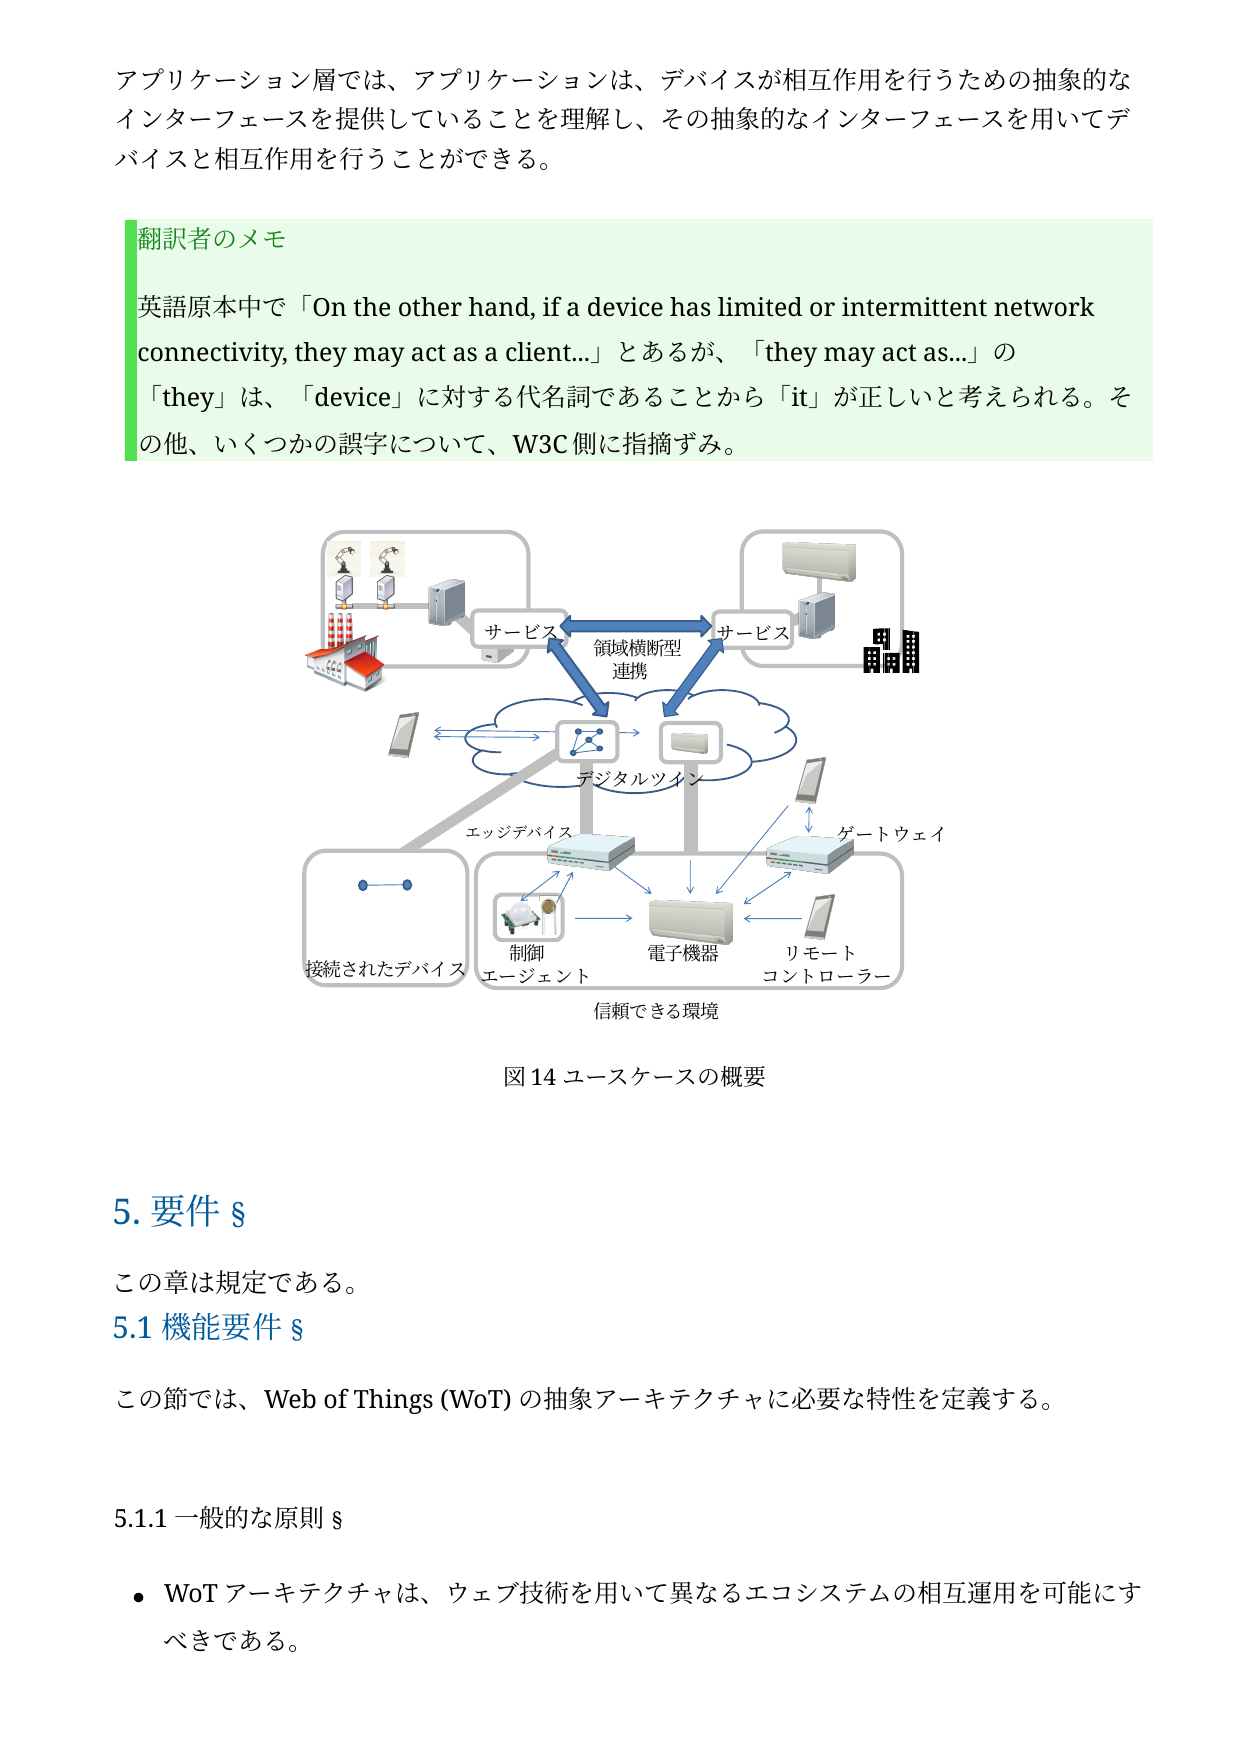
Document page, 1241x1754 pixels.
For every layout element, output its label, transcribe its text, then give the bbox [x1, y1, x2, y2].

text 5.1.1 ⼀般的な原則 § [113, 1498, 1153, 1534]
text 英語原本中で「On the other hand, if a device has limited or intermittent network [137, 288, 1153, 324]
text connectivity, they may act as a client...」とあるが、「they may act as...」の [137, 333, 1153, 369]
text WoTアーキテクチャは、ウェブ技術を⽤いて異なるエコシステムの相互運⽤を可能にすべきである。 [134, 1573, 1153, 1658]
picture [782, 542, 856, 582]
picture [795, 757, 826, 804]
picture [500, 895, 558, 935]
text この章は規定である。 [111, 1263, 1153, 1300]
text 「they」は、「device」に対する代名詞であることから「it」が正しいと考えられる。その他、いくつかの誤字について、W3C側に指摘ずみ。 [137, 377, 1153, 461]
picture [804, 894, 835, 940]
text 図14 ユースケースの概要 [116, 1059, 1153, 1092]
subtitle 翻訳者のメモ [124, 219, 1153, 256]
subtitle 5.1 機能要件 § [112, 1304, 1153, 1347]
picture [547, 834, 635, 871]
subtitle 5. 要件 § [112, 1184, 1153, 1235]
picture [671, 733, 708, 754]
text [113, 60, 1153, 175]
picture [649, 900, 733, 945]
picture [305, 541, 405, 696]
picture [766, 836, 854, 874]
picture [388, 712, 419, 758]
picture [425, 579, 470, 626]
text この節では、Web of Things (WoT) の抽象アーキテクチャに必要な特性を定義する。 [113, 1380, 1153, 1416]
picture [481, 649, 514, 663]
picture [795, 592, 840, 639]
